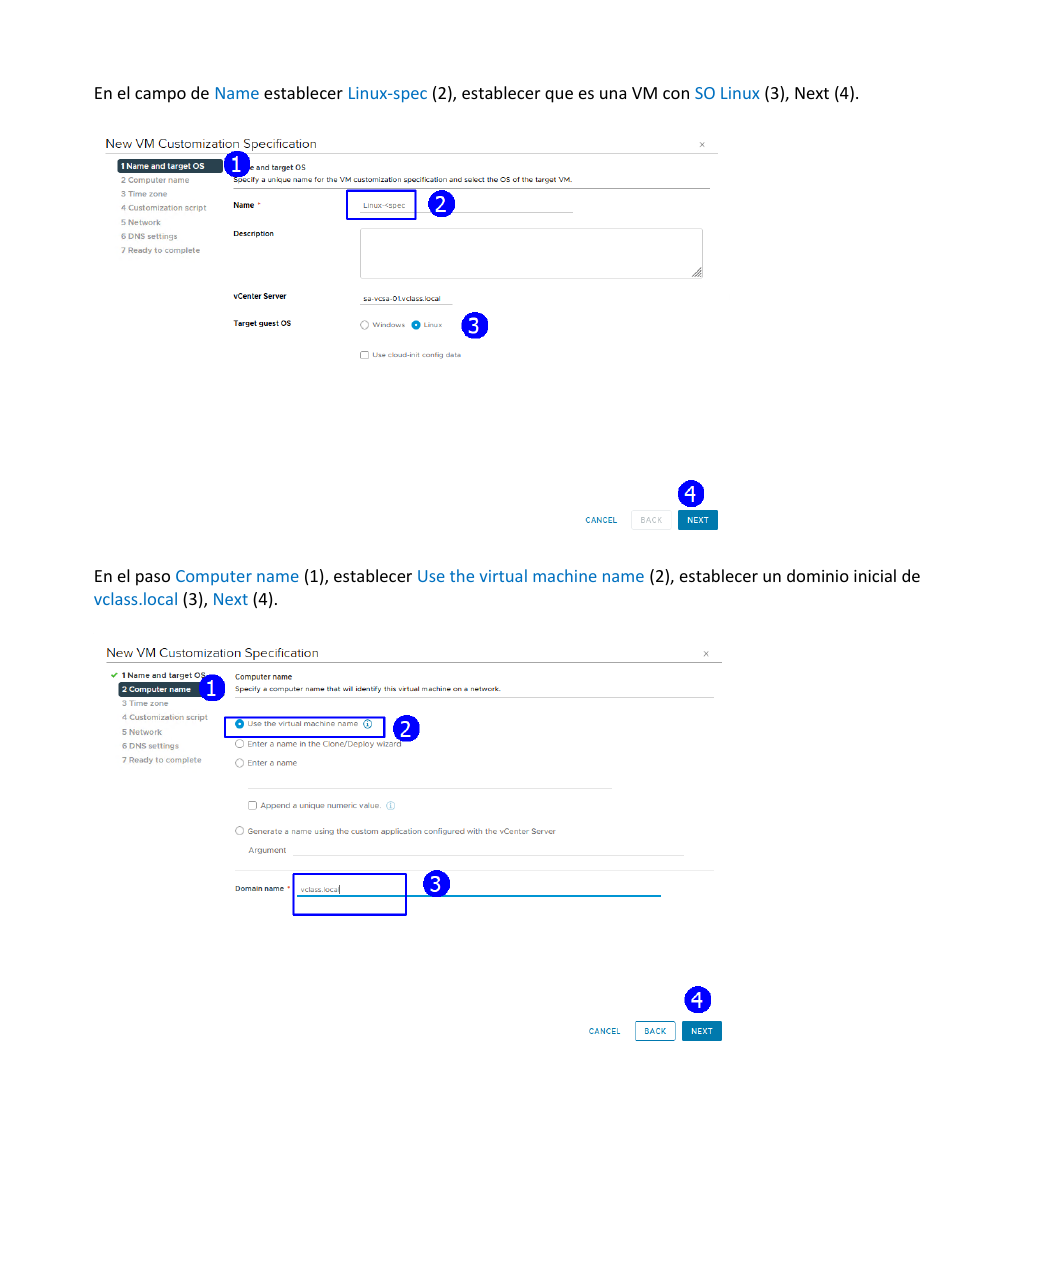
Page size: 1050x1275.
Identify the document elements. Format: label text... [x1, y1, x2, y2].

text En el campo de Name establecer Linux-spec (2), establecer que es una VM con SO Linux (3), Next (4). [94, 81, 977, 104]
picture [93, 127, 730, 542]
picture [93, 633, 733, 1052]
text En el paso Computer name (1), establecer Use the virtual machine name (2), establecer un dominio inicial de vclass.local (3), Next (4). [94, 564, 977, 610]
